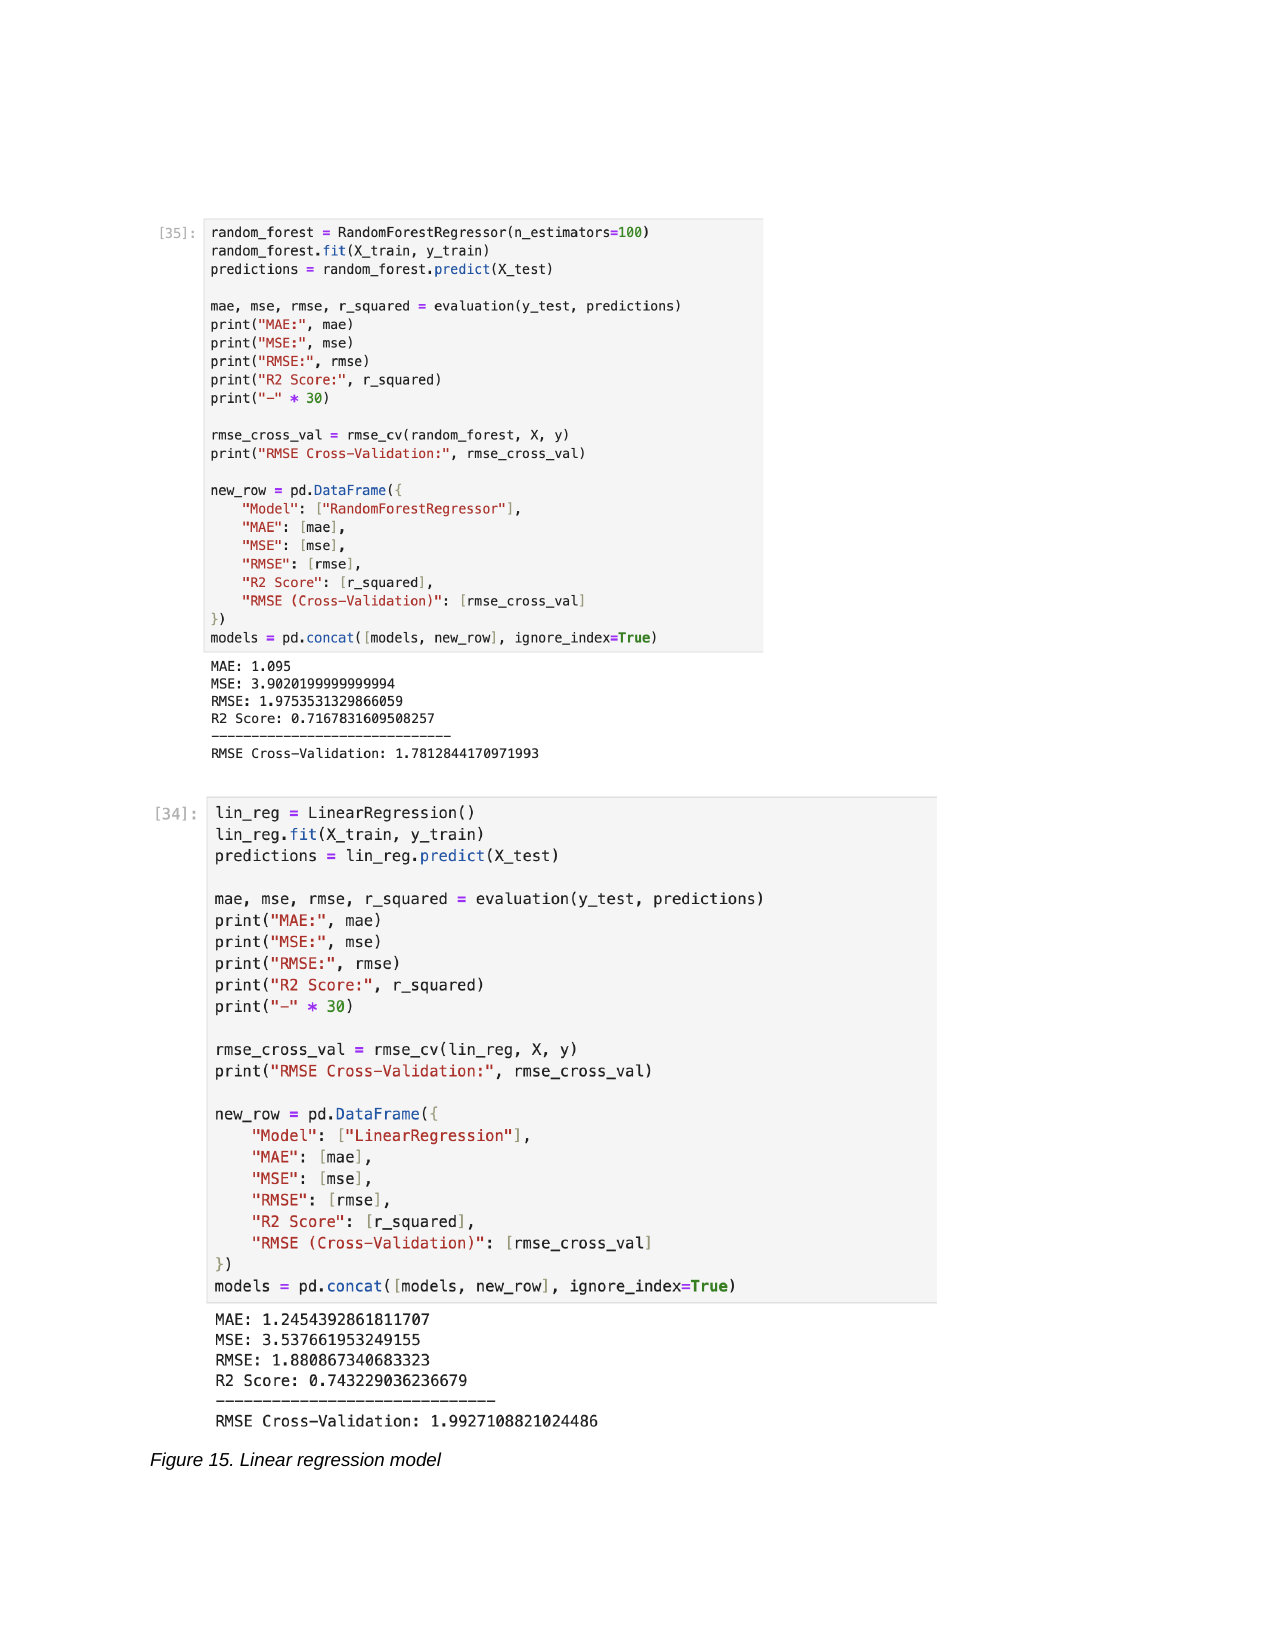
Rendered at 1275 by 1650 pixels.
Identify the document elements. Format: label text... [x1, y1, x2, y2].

picture [153, 208, 764, 769]
text Figure 15. Linear regression model [150, 1449, 1125, 1471]
picture [150, 794, 937, 1437]
